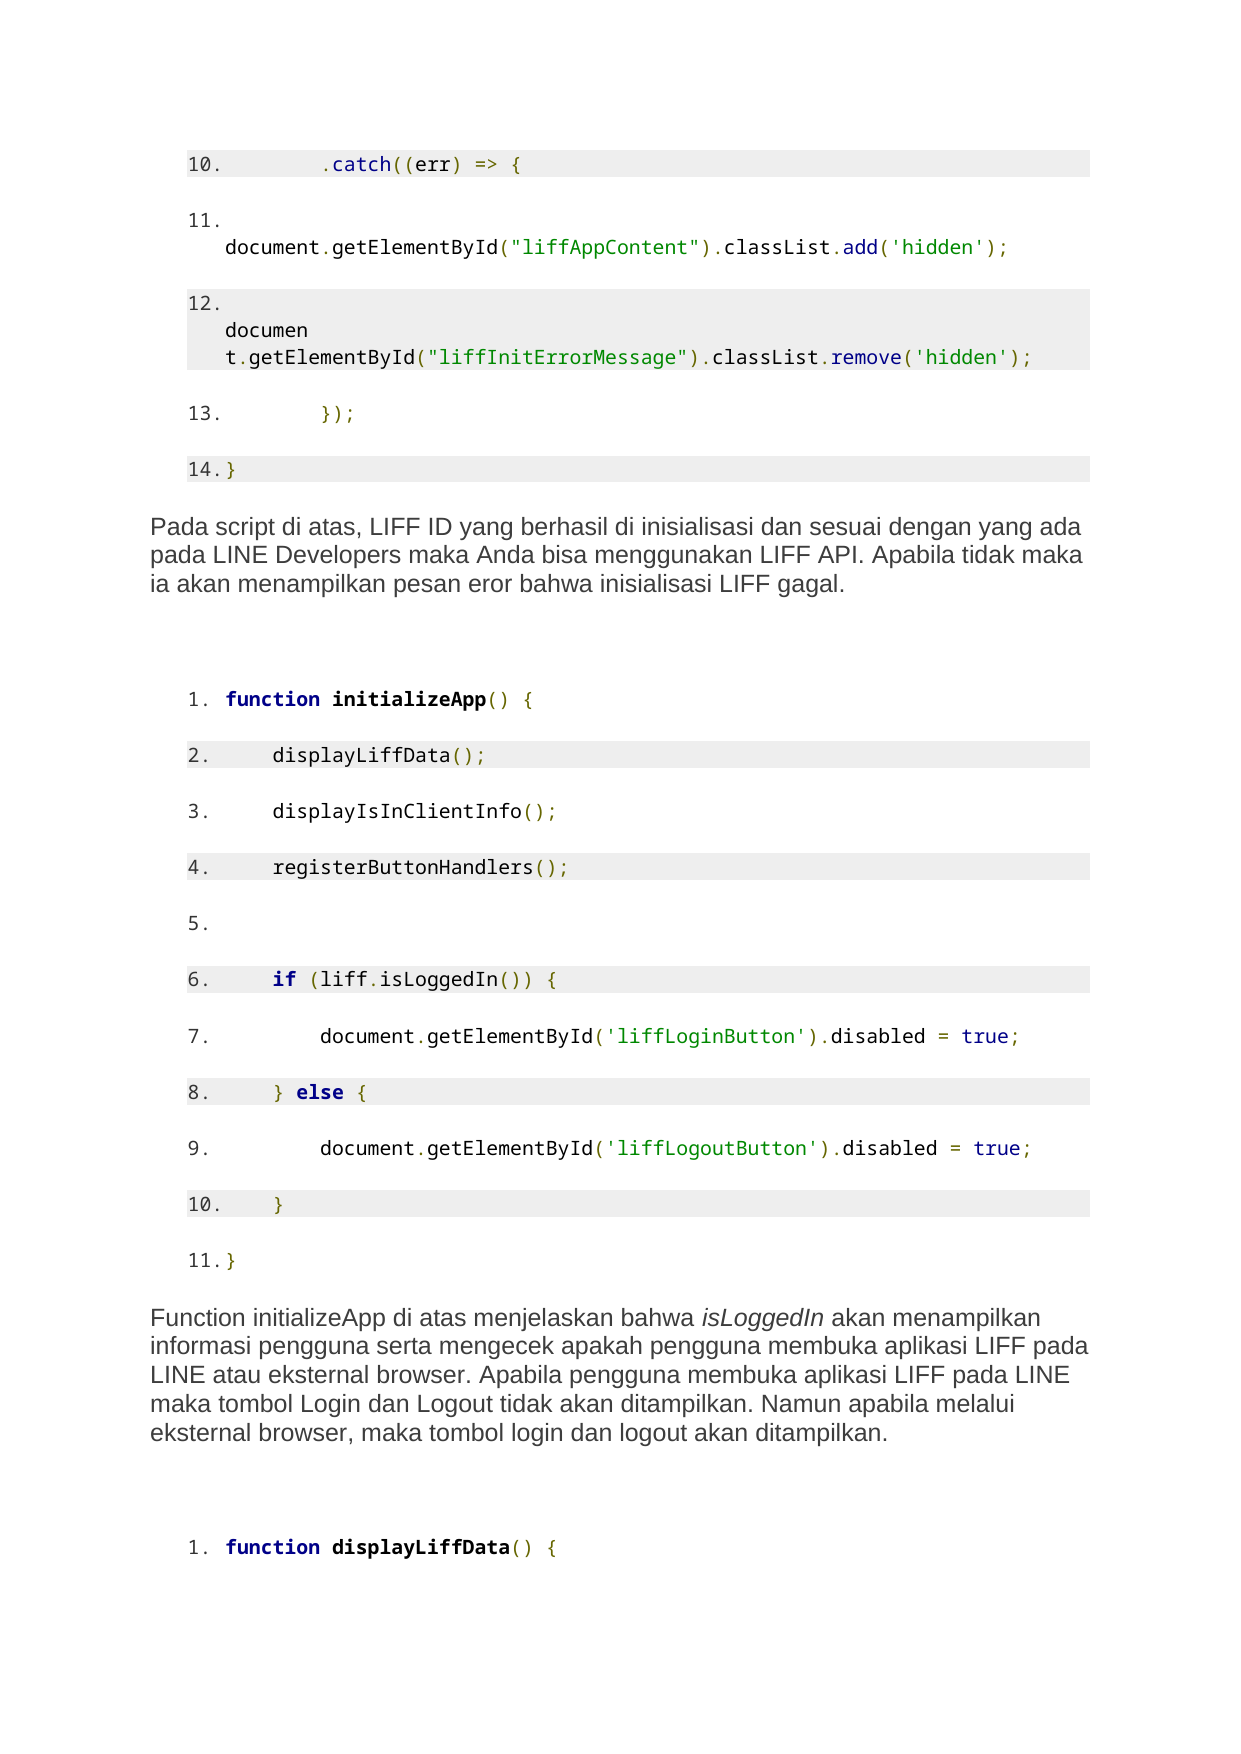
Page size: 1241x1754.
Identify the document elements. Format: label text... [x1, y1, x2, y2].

list displayLiffData(); [187, 741, 1090, 768]
list displayIsInClientInfo(); [187, 797, 1090, 824]
list } [187, 456, 1090, 482]
list }); [187, 399, 1090, 426]
list document.getElementById('liffLoginButton').disabled = true; [187, 1022, 1090, 1049]
list .catch((err) => { [187, 150, 1090, 177]
list } [187, 1246, 1090, 1273]
list } [187, 1190, 1090, 1217]
list function initializeApp() { [187, 685, 1090, 712]
list function displayLiffData() { [187, 1533, 1090, 1560]
text Function initializeApp di atas menjelaskan bahwa isLoggedIn akan menampilkan informasi pengguna serta mengecek apakah pengguna membuka aplikasi LIFF pada LINE atau eksternal browser. Apabila pengguna membuka aplikasi LIFF pada LINE maka tombol Login dan Logout tidak akan ditampilkan. Namun apabila melalui eksternal browser, maka tombol login dan logout akan ditampilkan. [150, 1303, 1090, 1446]
list document.getElementById("liffAppContent").classList.add('hidden'); [187, 206, 1090, 260]
text Pada script di atas, LIFF ID yang berhasil di inisialisasi dan sesuai dengan yang ada pada LINE Developers maka Anda bisa menggunakan LIFF API. Apabila tidak maka ia akan menampilkan pesan eror bahwa inisialisasi LIFF gagal. [150, 512, 1090, 598]
list } else { [187, 1078, 1090, 1105]
list document.getElementById('liffLogoutButton').disabled = true; [187, 1134, 1090, 1161]
list document.getElementById("liffInitErrorMessage").classList.remove('hidden'); [187, 289, 1090, 370]
list registerButtonHandlers(); [187, 853, 1090, 880]
list if (liff.isLoggedIn()) { [187, 966, 1090, 993]
